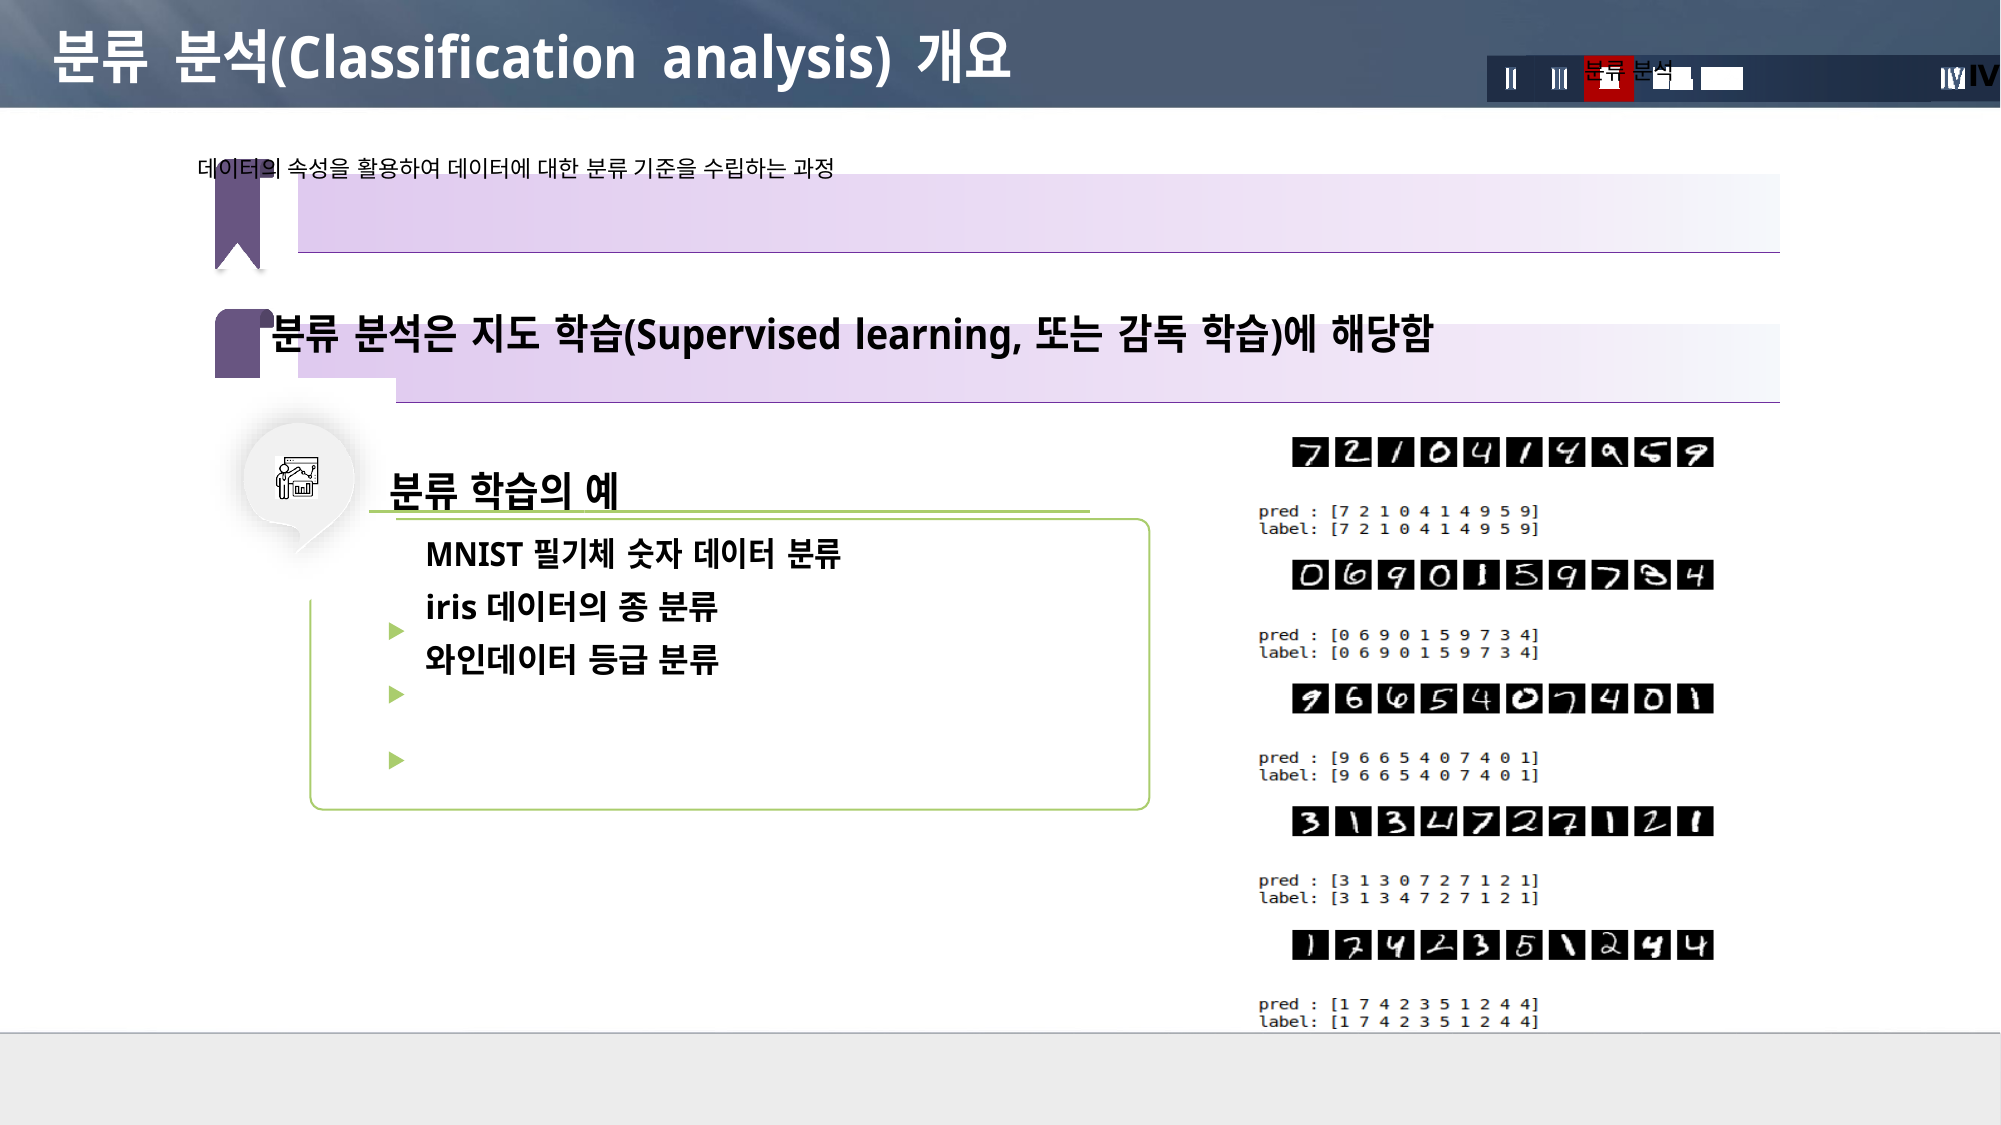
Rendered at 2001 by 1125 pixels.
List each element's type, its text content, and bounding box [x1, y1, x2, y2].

picture [0, 0, 2001, 1125]
text MNIST 필기체 숫자 데이터 분류 iris 데이터의 종 분류 와인데이터 등급 분류 [425, 528, 868, 682]
subtitle 분류 분석은 지도 학습(Supervised learning, 또는 감독 학습)에 해당함 [271, 301, 2000, 362]
subtitle 분류 분석(Classification analysis) 개요 [52, 2, 2000, 98]
text 분류 학습의 예 [369, 459, 2000, 520]
